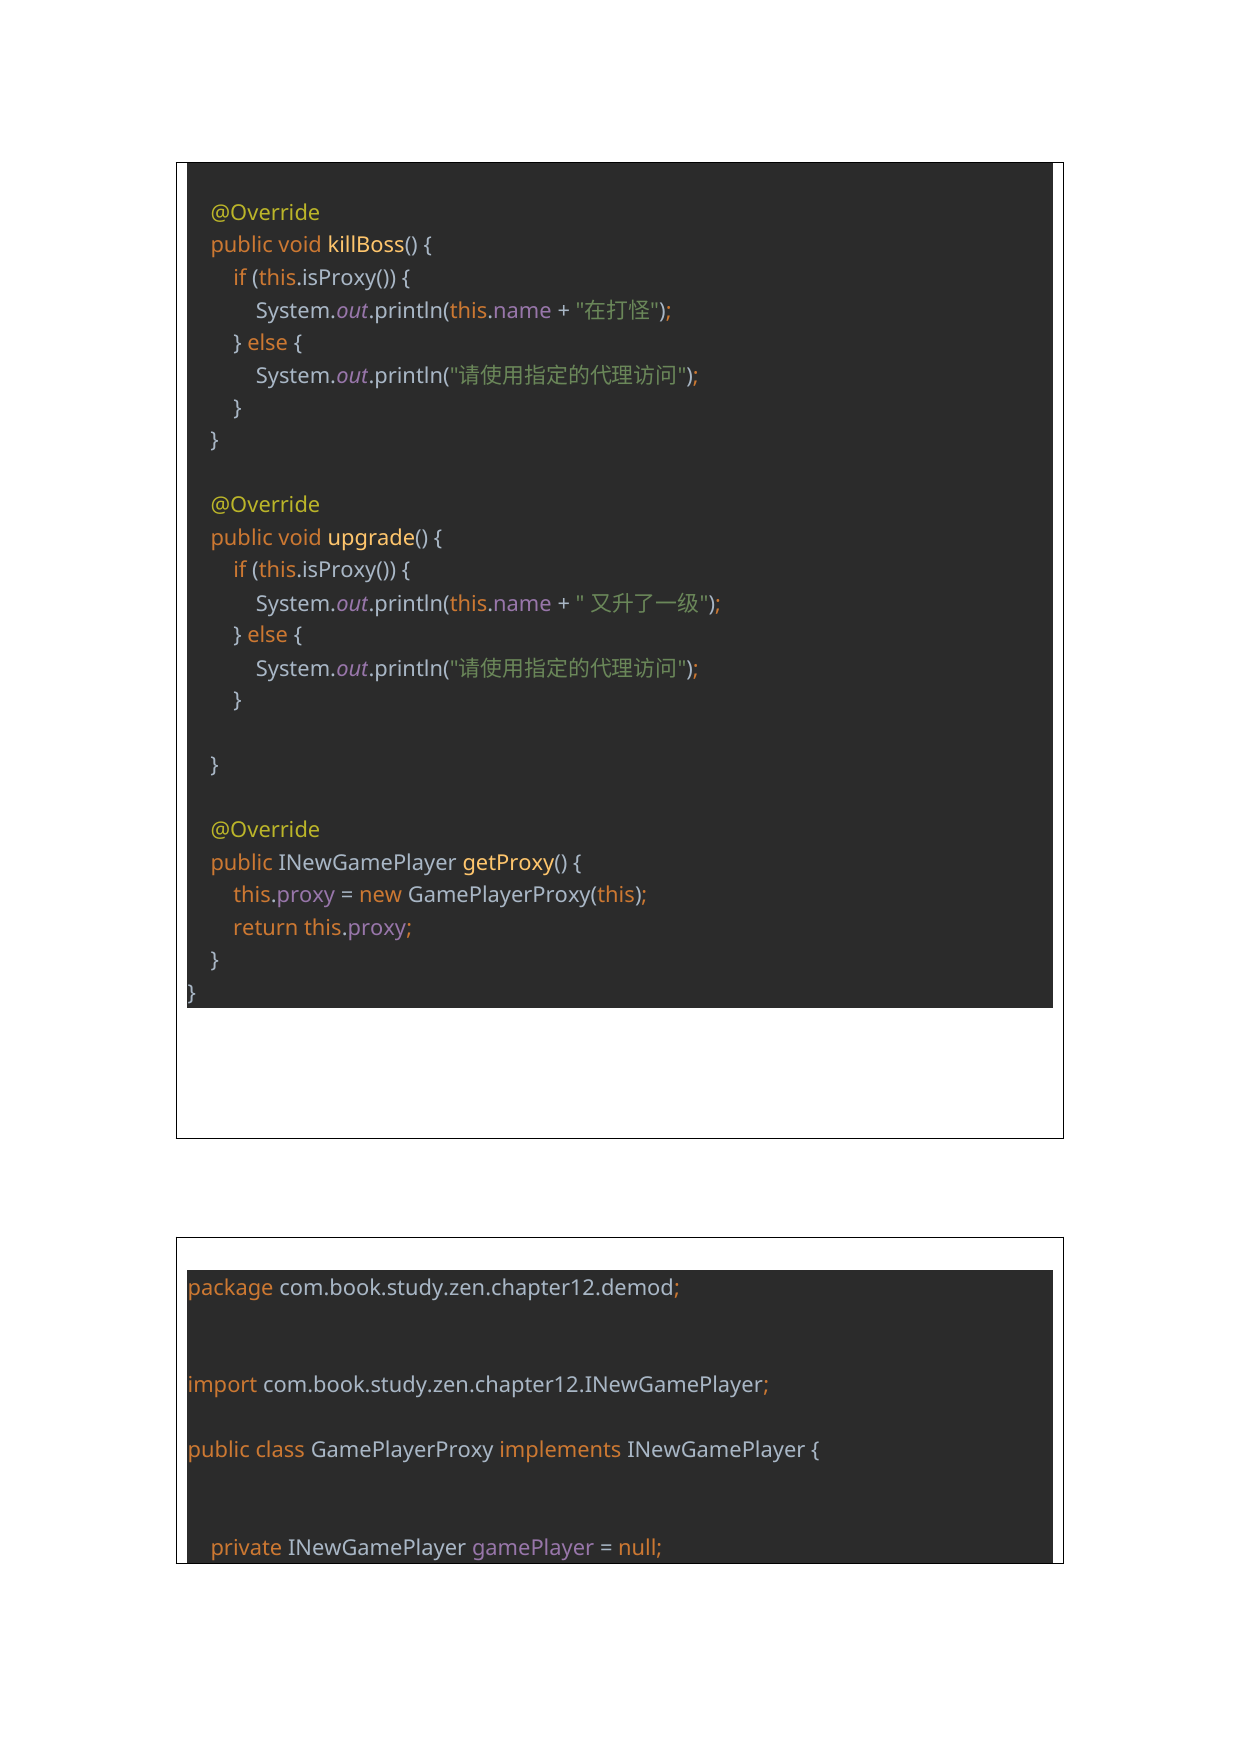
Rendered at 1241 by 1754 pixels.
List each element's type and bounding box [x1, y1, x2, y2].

table_header [177, 163, 1063, 1138]
table_header [177, 1238, 1063, 1563]
